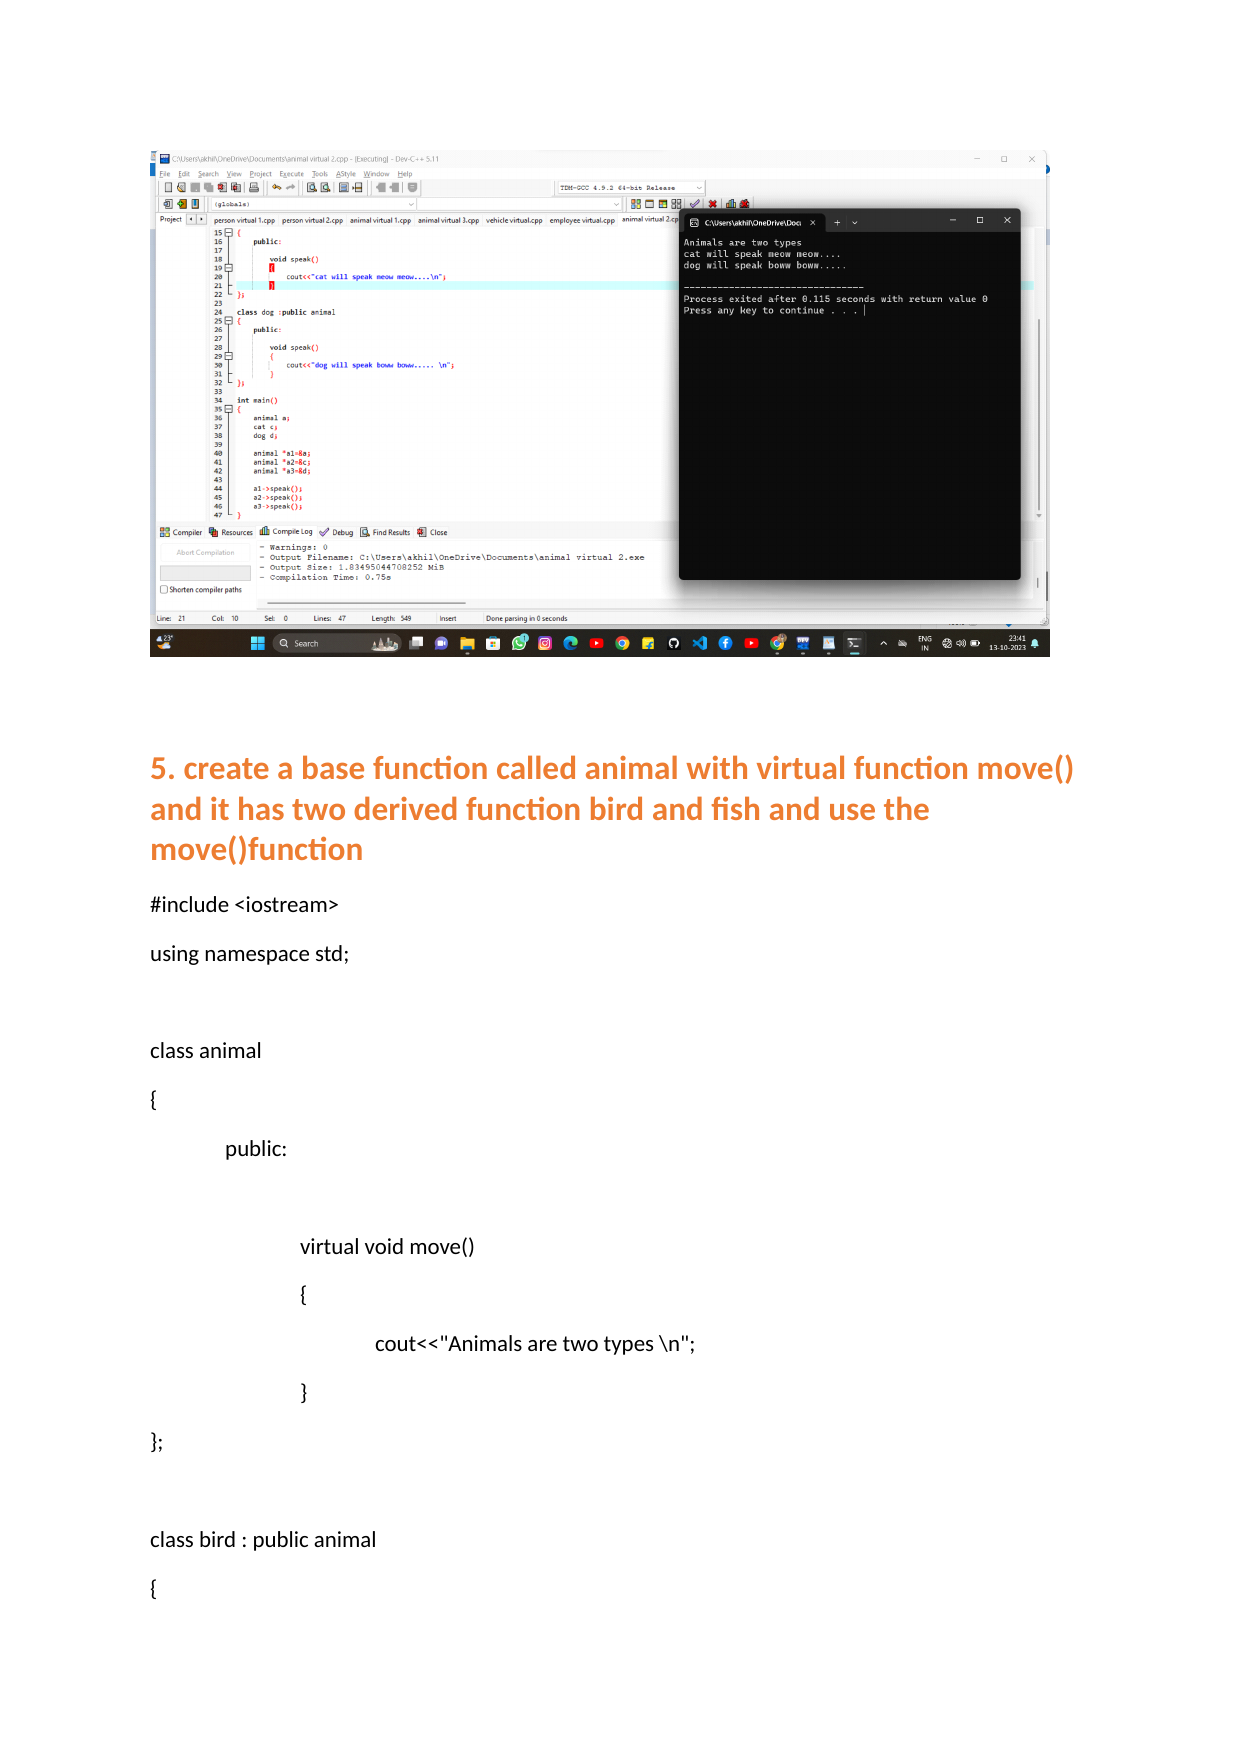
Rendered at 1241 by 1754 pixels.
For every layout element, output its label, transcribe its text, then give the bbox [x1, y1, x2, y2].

text class animal [150, 1036, 1090, 1064]
picture [150, 150, 1050, 657]
text { [150, 1574, 1090, 1602]
text }; [150, 1427, 1090, 1455]
text } [150, 1378, 1090, 1406]
text virtual void move() [150, 1232, 1090, 1260]
text class bird : public animal [150, 1525, 1090, 1553]
text 5. create a base function called animal with virtual function move() and it has two derived function bird and fish and use the move()function [150, 747, 1090, 869]
text using namespace std; [150, 939, 1090, 967]
text cout<<"Animals are two types \n"; [150, 1329, 1090, 1357]
text { [150, 1281, 1090, 1309]
text { [150, 1085, 1090, 1113]
text public: [150, 1134, 1090, 1162]
text #include <iostream> [150, 890, 1090, 918]
